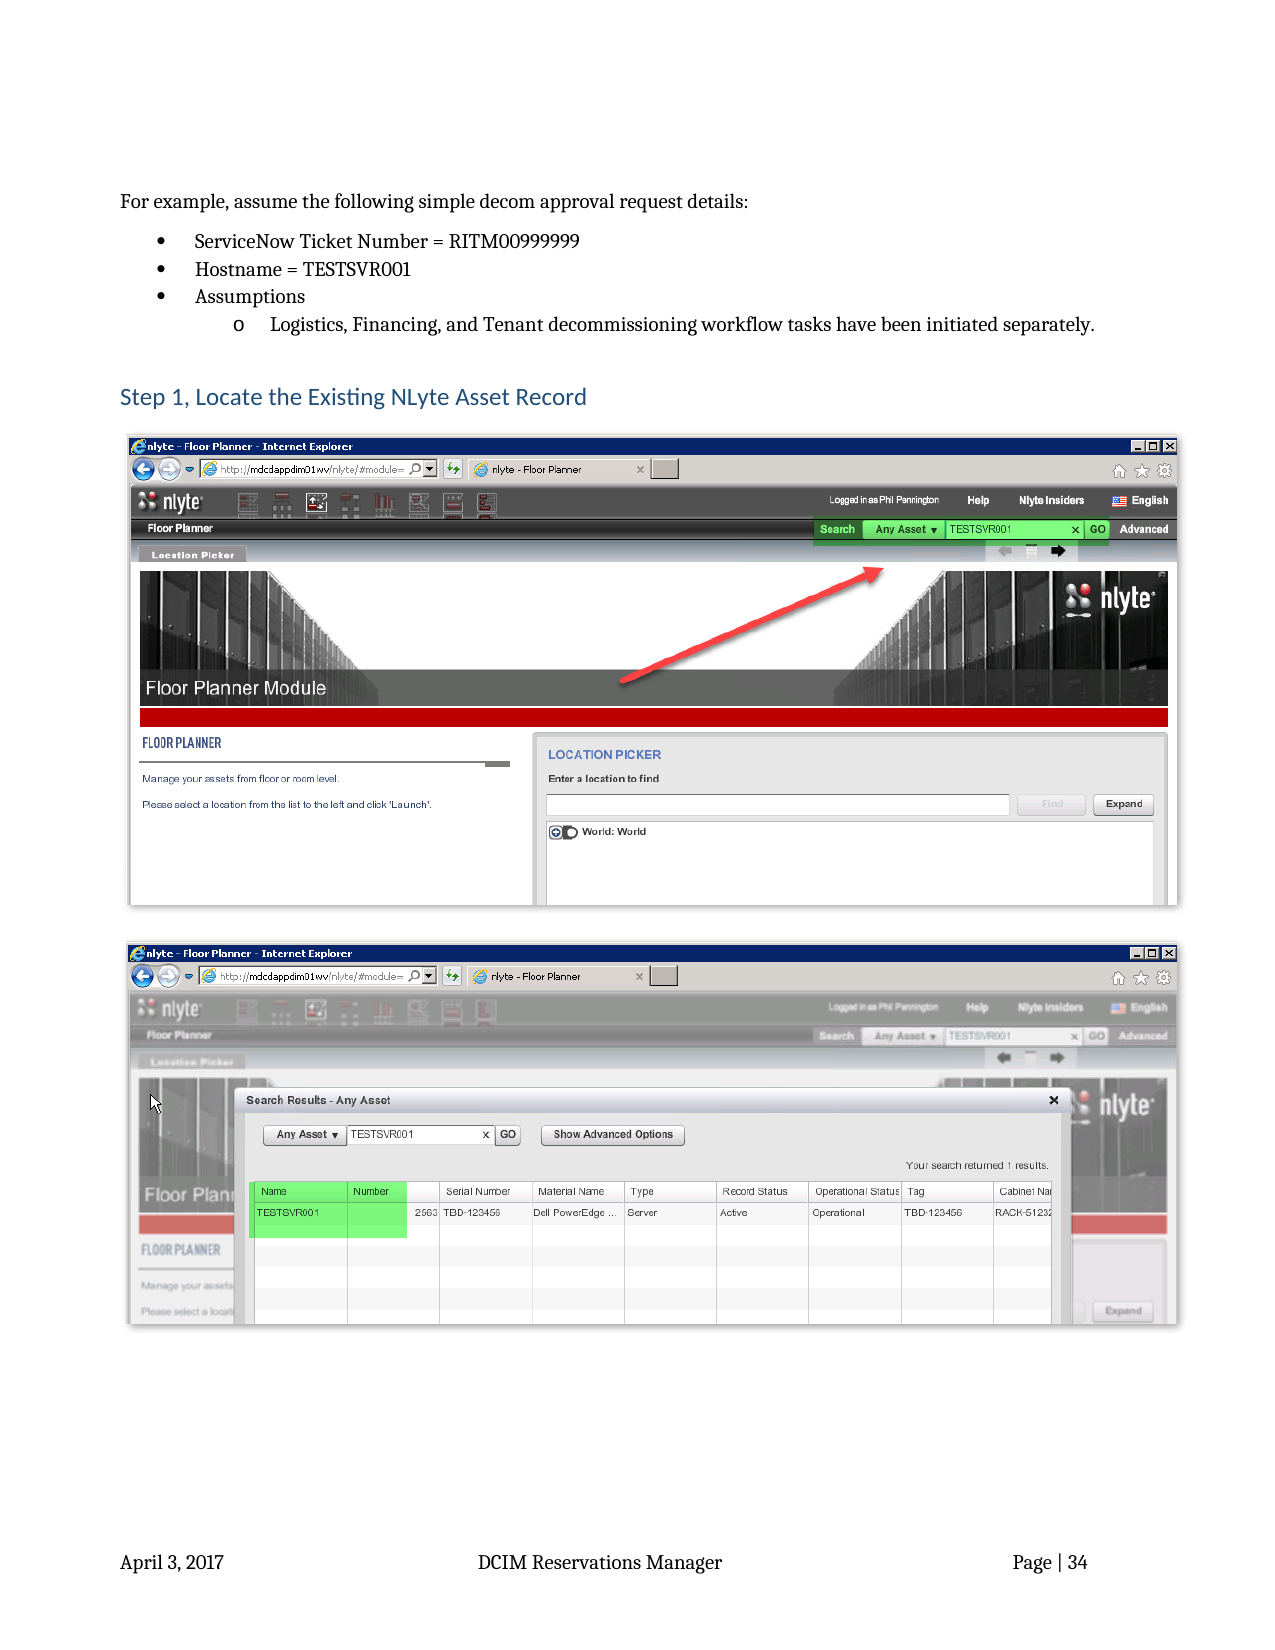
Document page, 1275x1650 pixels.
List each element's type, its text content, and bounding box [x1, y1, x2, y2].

text For example, assume the following simple decom approval request details: [120, 190, 1155, 214]
picture [126, 941, 1177, 1324]
list Assumptions [157, 285, 1155, 309]
list Hostname = TESTSVR001 [157, 257, 1155, 281]
list Logistics, Financing, and Tenant decommissioning workflow tasks have been initiated separately. [232, 312, 1155, 337]
subtitle Step 1, Locate the Existing NLyte Asset Record [120, 381, 1155, 412]
picture [126, 434, 1177, 905]
list ServiceNow Ticket Number = RITM00999999 [157, 230, 1155, 254]
